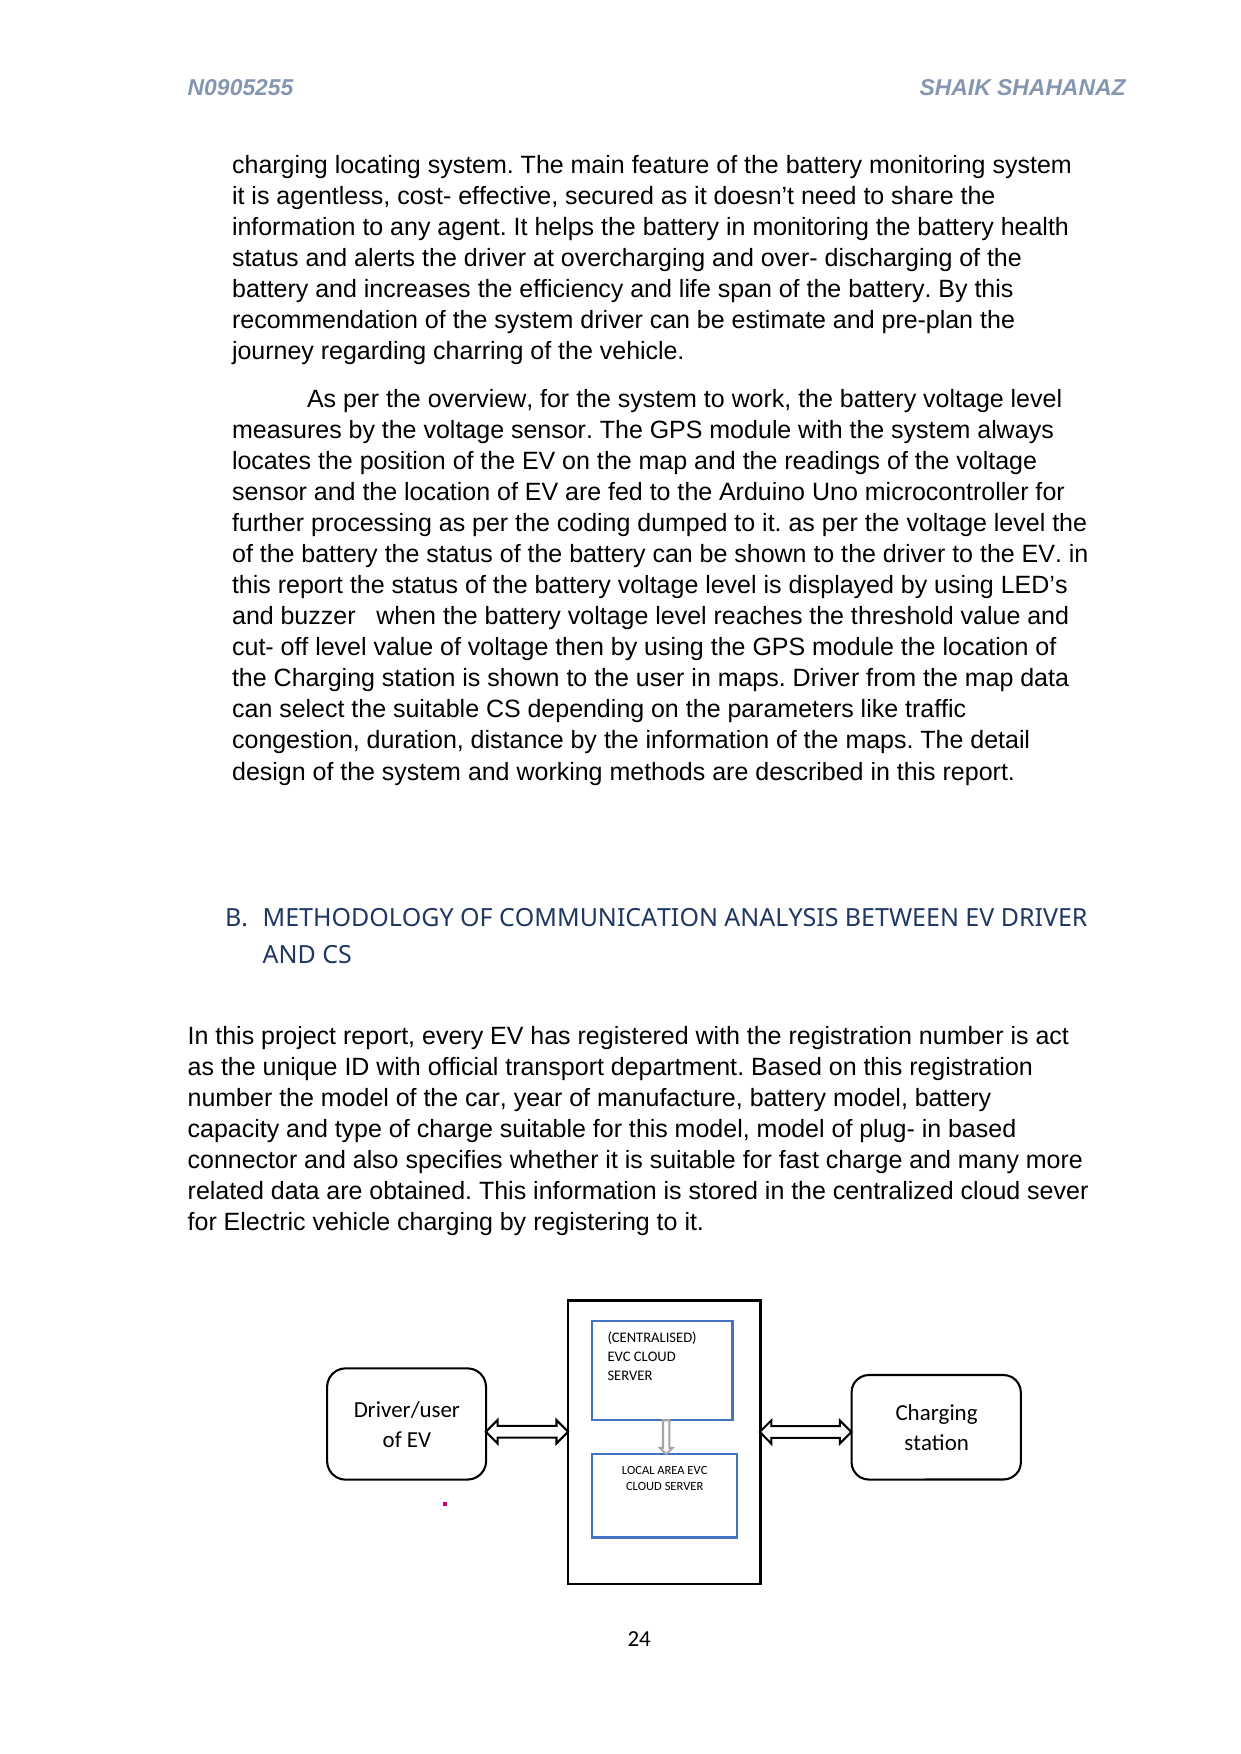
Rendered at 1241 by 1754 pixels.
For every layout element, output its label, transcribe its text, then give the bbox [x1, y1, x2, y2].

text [232, 150, 1090, 365]
text As per the overview, for the system to work, the battery voltage level measures by the voltage sensor. The GPS module with the system always locates the position of the EV on the map and the readings of the voltage sensor and the location of EV are fed to the Arduino Uno microcontroller for further processing as per the coding dumped to it. as per the voltage level the of the battery the status of the battery can be shown to the driver to the EV. in this report the status of the battery voltage level is displayed by using LED’s and buzzer when the battery voltage level reaches the threshold value and cut- off level value of voltage then by using the GPS module the location of the Charging station is shown to the user in maps. Driver from the map data can select the suitable CS depending on the parameters like traffic congestion, duration, distance by the information of the maps. The detail design of the system and working methods are described in this report. [232, 384, 1090, 785]
subtitle METHODOLOGY OF COMMUNICATION ANALYSIS BETWEEN EV DRIVER AND CS [225, 899, 1090, 970]
text In this project report, every EV has registered with the registration number is act as the unique ID with official transport department. Based on this registration number the model of the car, year of manufacture, battery model, battery capacity and type of charge suitable for this model, model of plug- in based connector and also specifies whether it is suitable for fast charge and many more related data are obtained. This information is stored in the centralized cloud sever for Electric vehicle charging by registering to it. [187, 1021, 1090, 1236]
